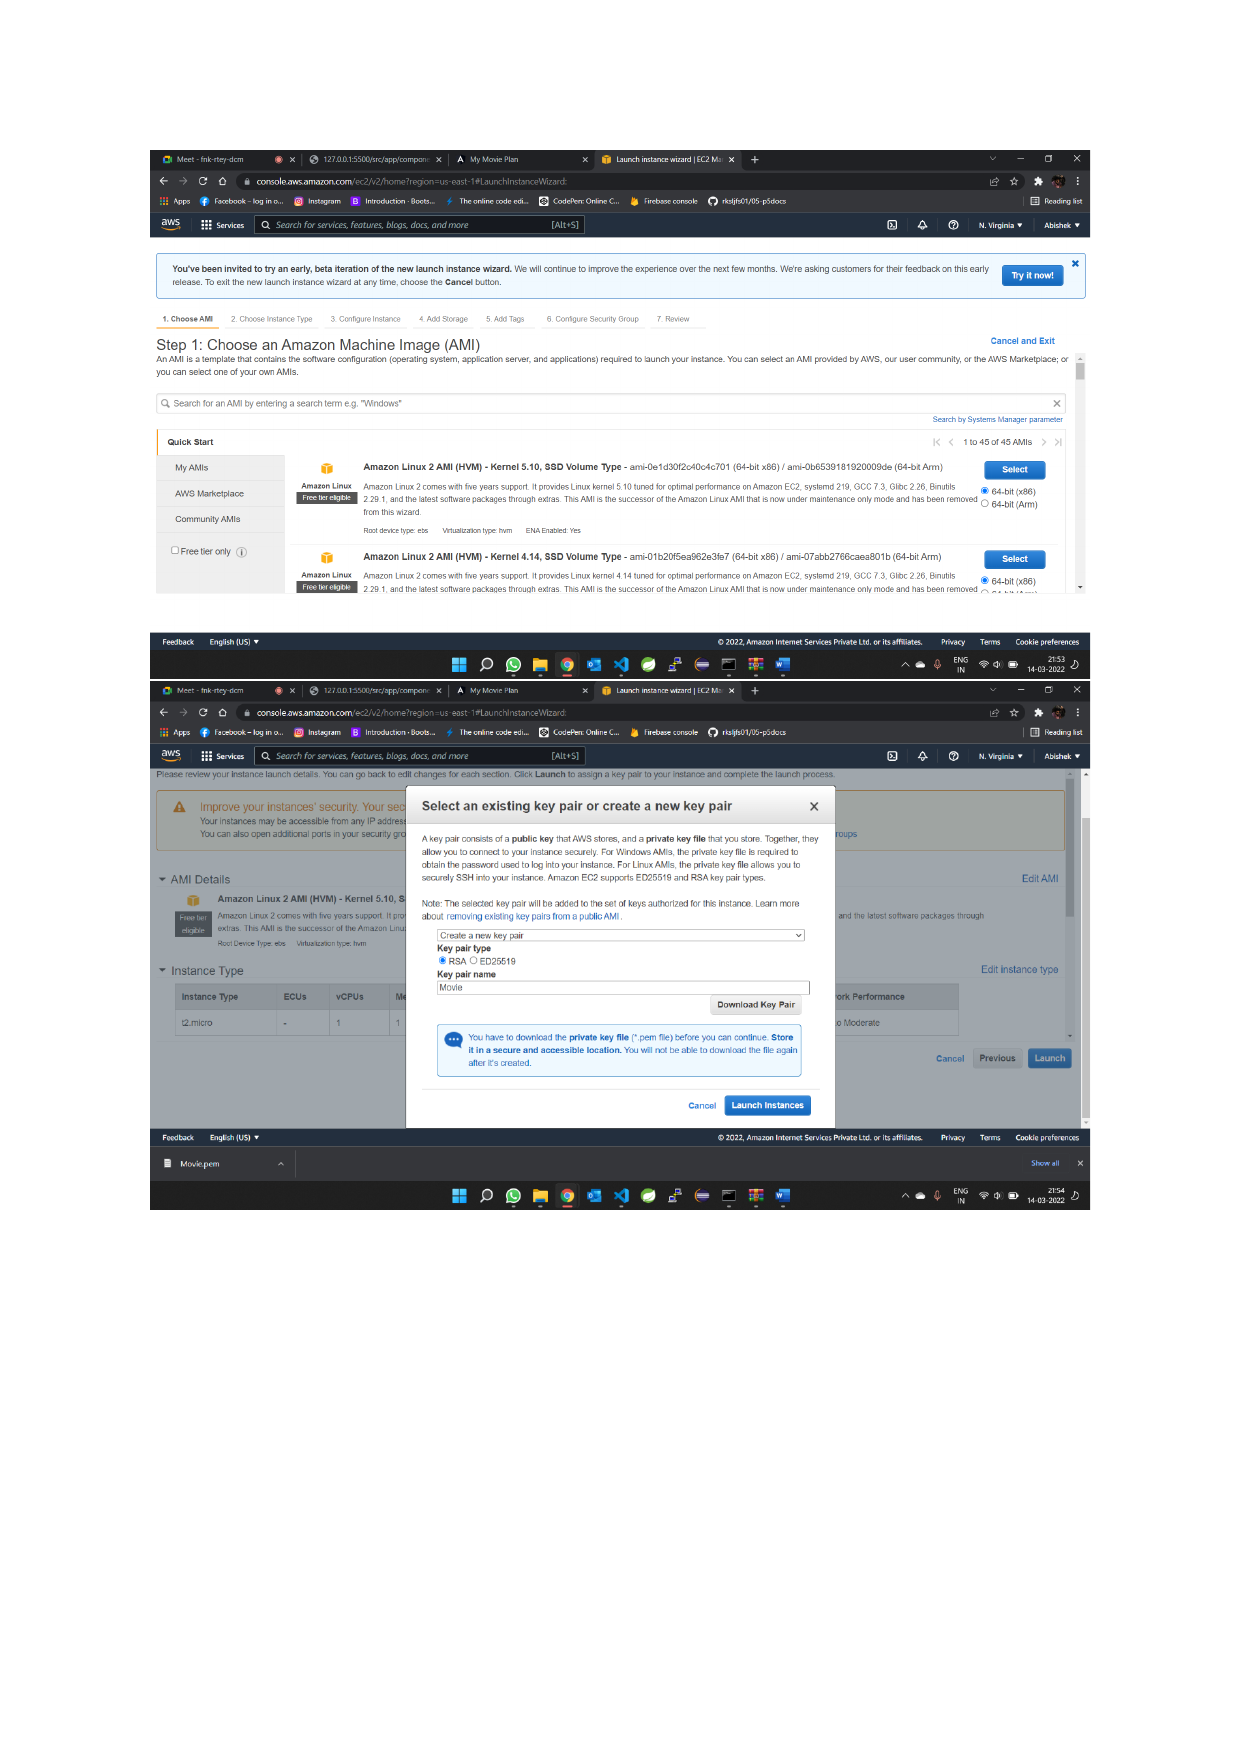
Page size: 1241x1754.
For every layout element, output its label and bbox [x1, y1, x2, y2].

picture [150, 150, 1091, 679]
picture [150, 681, 1091, 1210]
